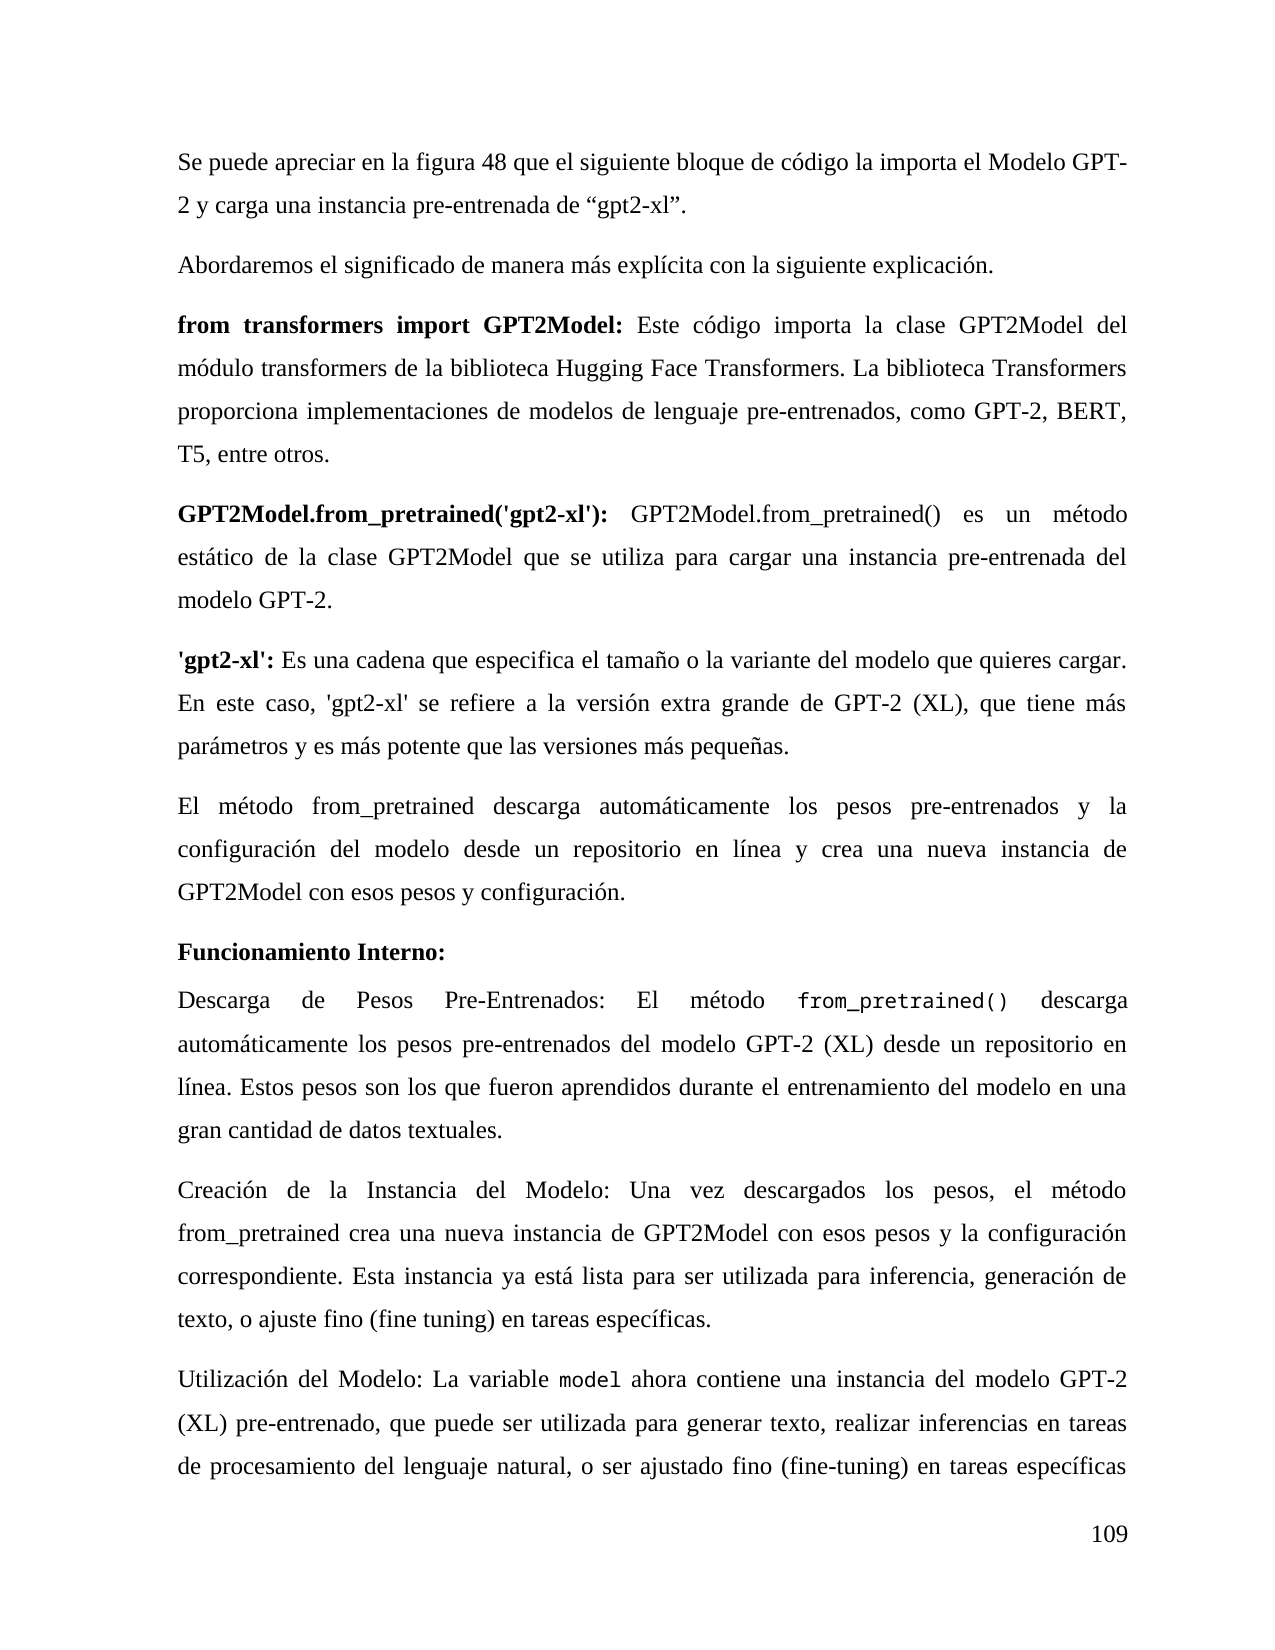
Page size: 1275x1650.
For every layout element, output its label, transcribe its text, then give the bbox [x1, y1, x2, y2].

text GPT2Model.from_pretrained('gpt2-xl'): GPT2Model.from_pretrained() es un método estático de la clase GPT2Model que se utiliza para cargar una instancia pre-entrenada del modelo GPT-2. [177, 499, 1128, 614]
text Abordaremos el significado de manera más explícita con la siguiente explicación. [177, 250, 1128, 279]
text Descarga de Pesos Pre-Entrenados: El método from_pretrained() descarga automáticamente los pesos pre-entrenados del modelo GPT-2 (XL) desde un repositorio en línea. Estos pesos son los que fueron aprendidos durante el entrenamiento del modelo en una gran cantidad de datos textuales. [177, 985, 1128, 1144]
text 'gpt2-xl': Es una cadena que especifica el tamaño o la variante del modelo que quieres cargar. En este caso, 'gpt2-xl' se refiere a la versión extra grande de GPT-2 (XL), que tiene más parámetros y es más potente que las versiones más pequeñas. [177, 645, 1128, 760]
text Creación de la Instancia del Modelo: Una vez descargados los pesos, el método from_pretrained crea una nueva instancia de GPT2Model con esos pesos y la configuración correspondiente. Esta instancia ya está lista para ser utilizada para inferencia, generación de texto, o ajuste fino (fine tuning) en tareas específicas. [177, 1175, 1128, 1333]
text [177, 1364, 1128, 1479]
text from transformers import GPT2Model: Este código importa la clase GPT2Model del módulo transformers de la biblioteca Hugging Face Transformers. La biblioteca Transformers proporciona implementaciones de modelos de lenguaje pre-entrenados, como GPT-2, BERT, T5, entre otros. [177, 310, 1128, 468]
text El método from_pretrained descarga automáticamente los pesos pre-entrenados y la configuración del modelo desde un repositorio en línea y crea una nueva instancia de GPT2Model con esos pesos y configuración. [177, 791, 1128, 906]
text Funcionamiento Interno: [177, 937, 1128, 966]
text Se puede apreciar en la figura 48 que el siguiente bloque de código la importa el Modelo GPT-2 y carga una instancia pre-entrenada de “gpt2-xl”. [177, 147, 1128, 219]
